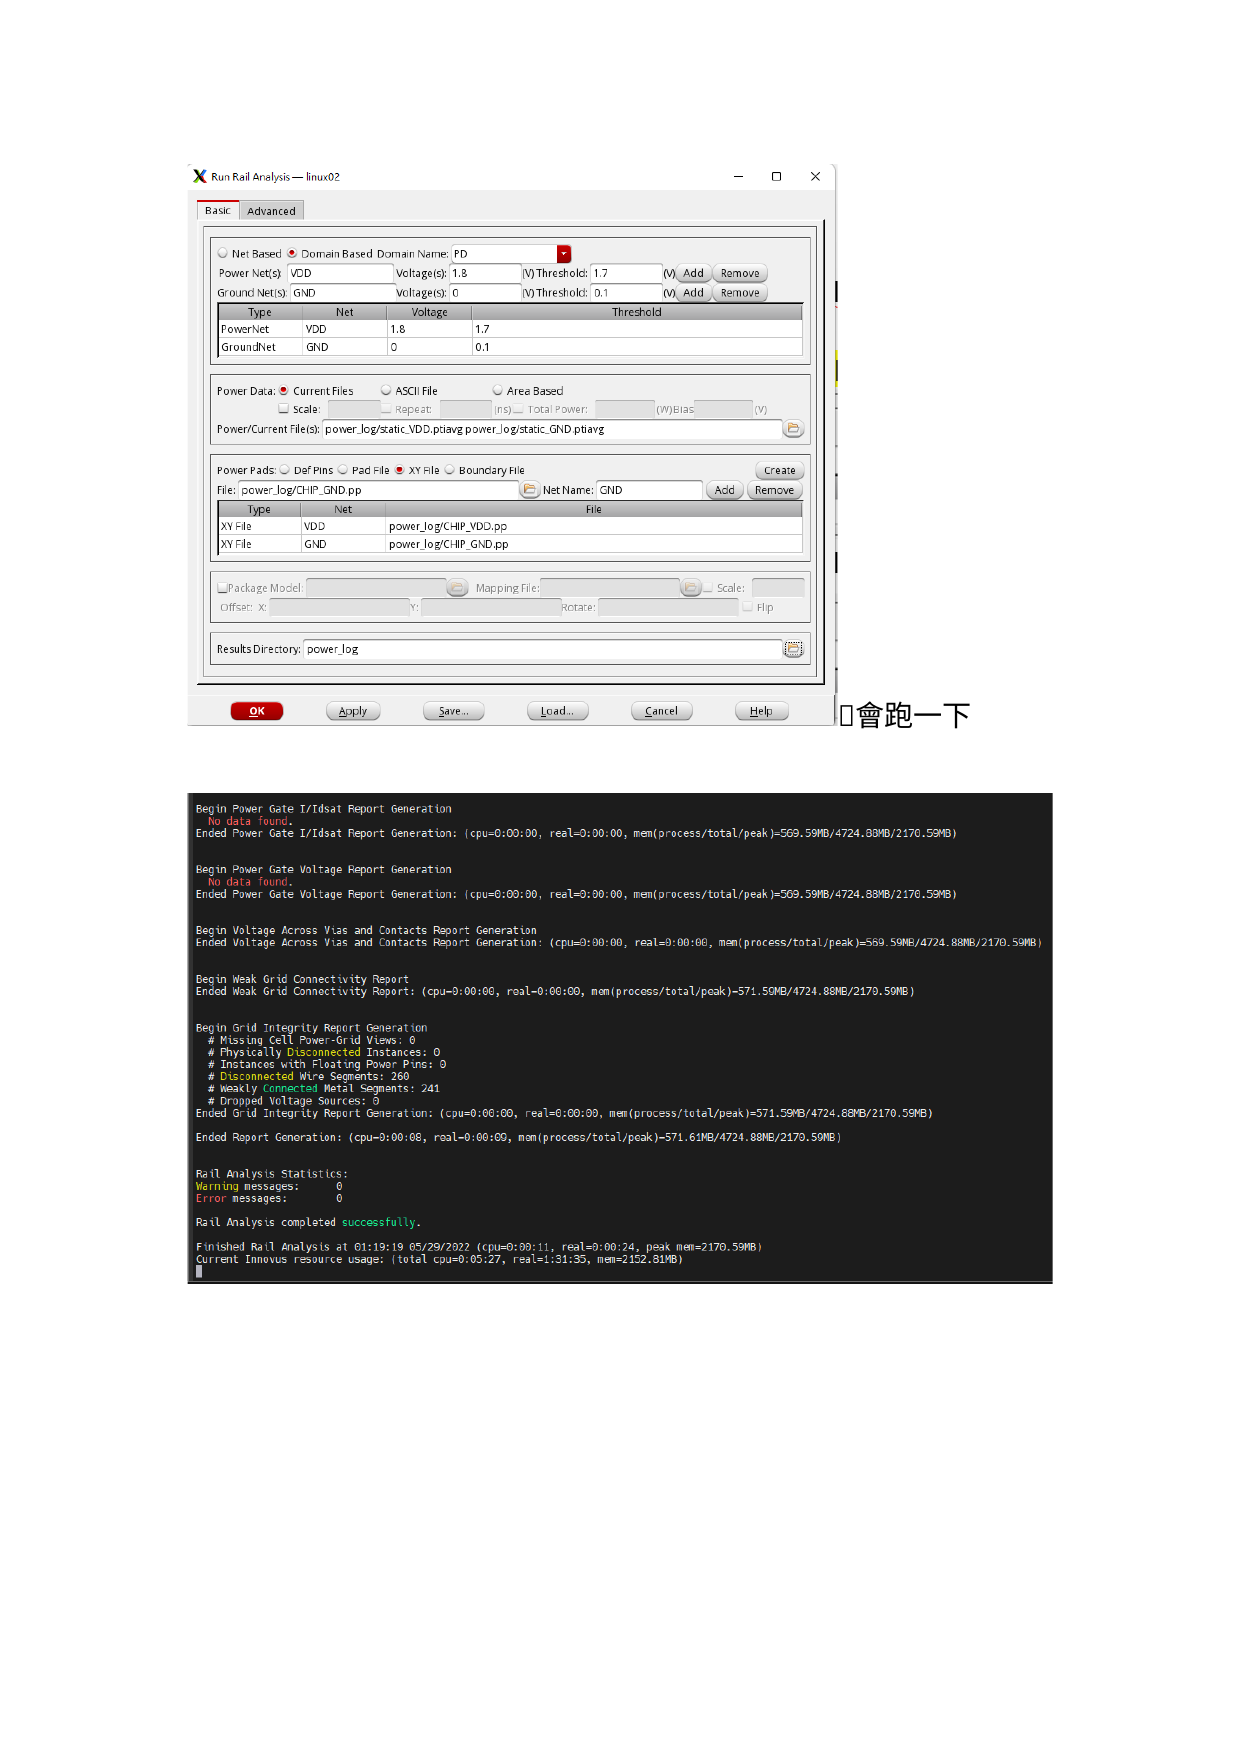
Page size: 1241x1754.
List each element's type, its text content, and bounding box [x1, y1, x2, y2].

picture [187, 164, 838, 726]
picture [187, 793, 1053, 1284]
